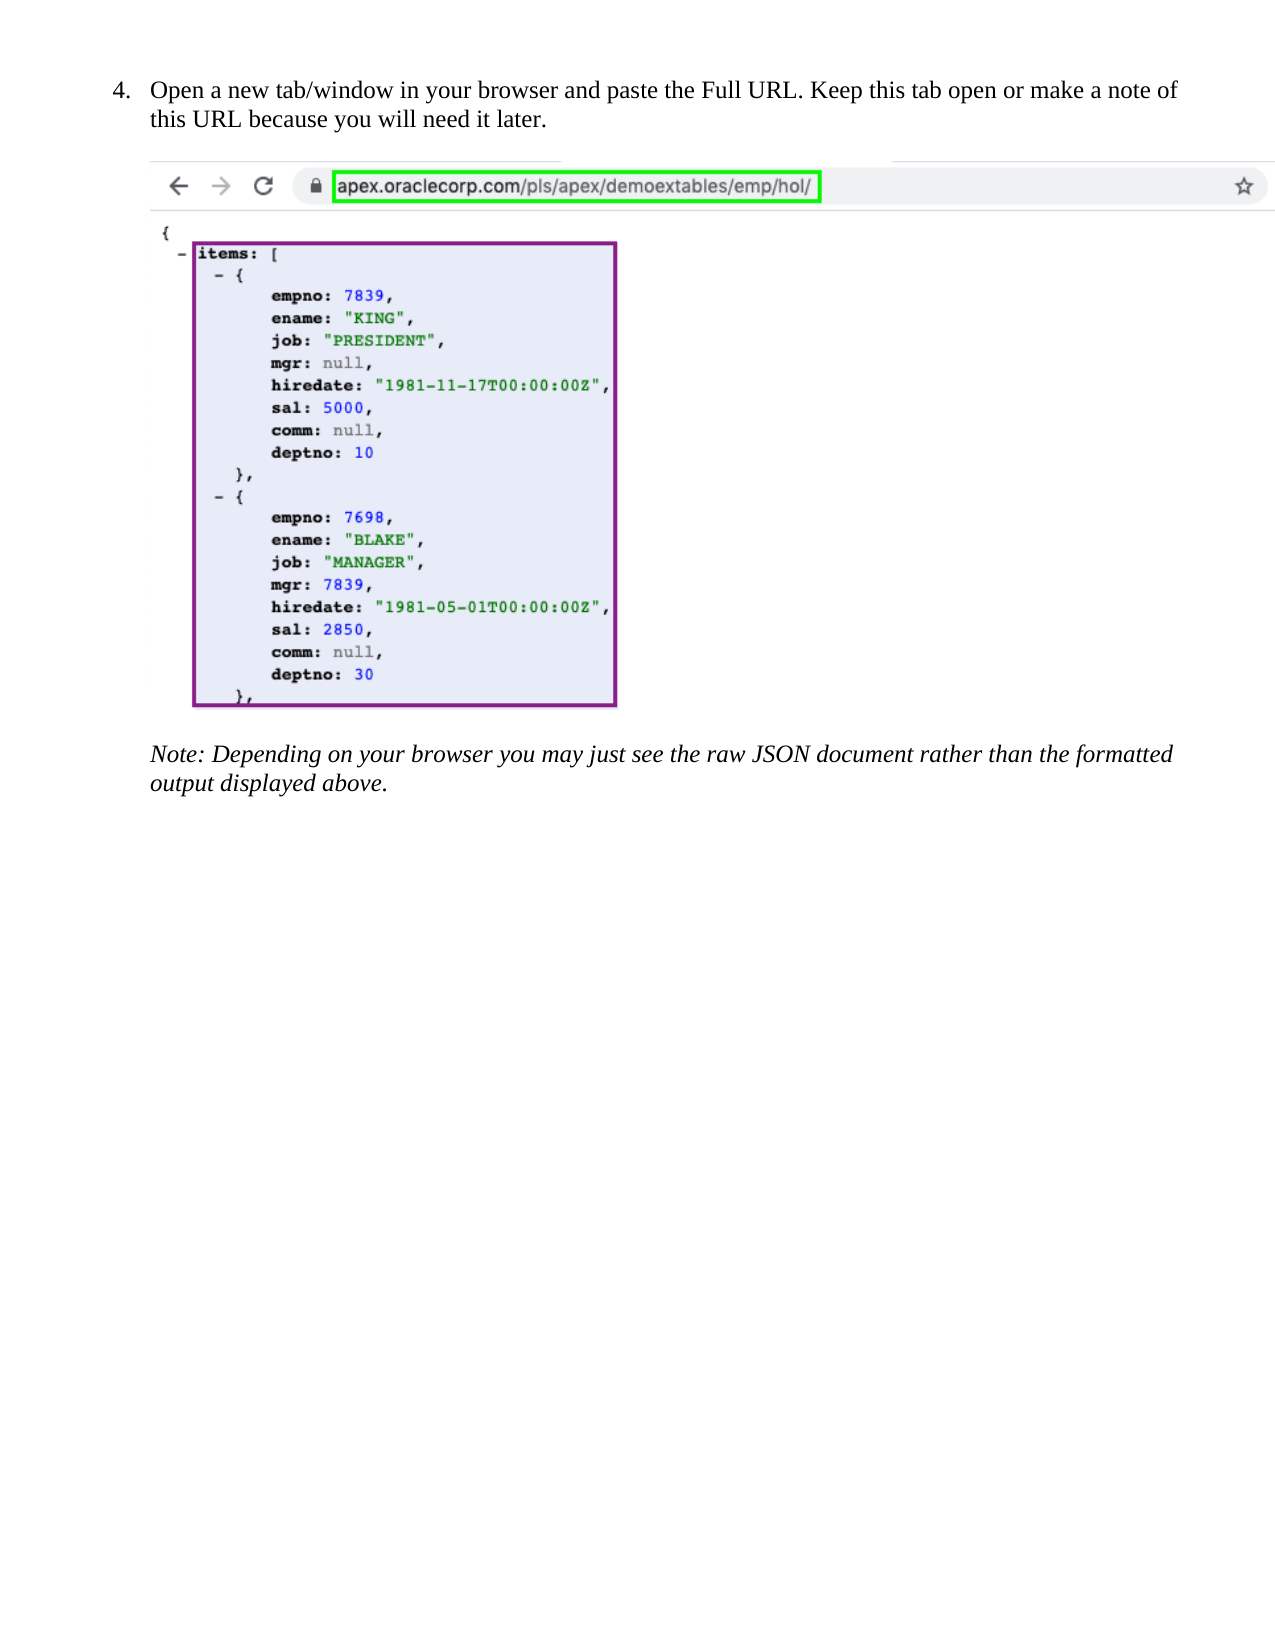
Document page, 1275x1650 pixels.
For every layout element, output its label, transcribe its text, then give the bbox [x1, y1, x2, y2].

text Note: Depending on your browser you may just see the raw JSON document rather than the formatted output displayed above. [150, 739, 1200, 796]
list Open a new tab/window in your browser and paste the Full URL. Keep this tab open or make a note of this URL because you will need it later. [112, 75, 1200, 132]
picture [150, 161, 1275, 710]
